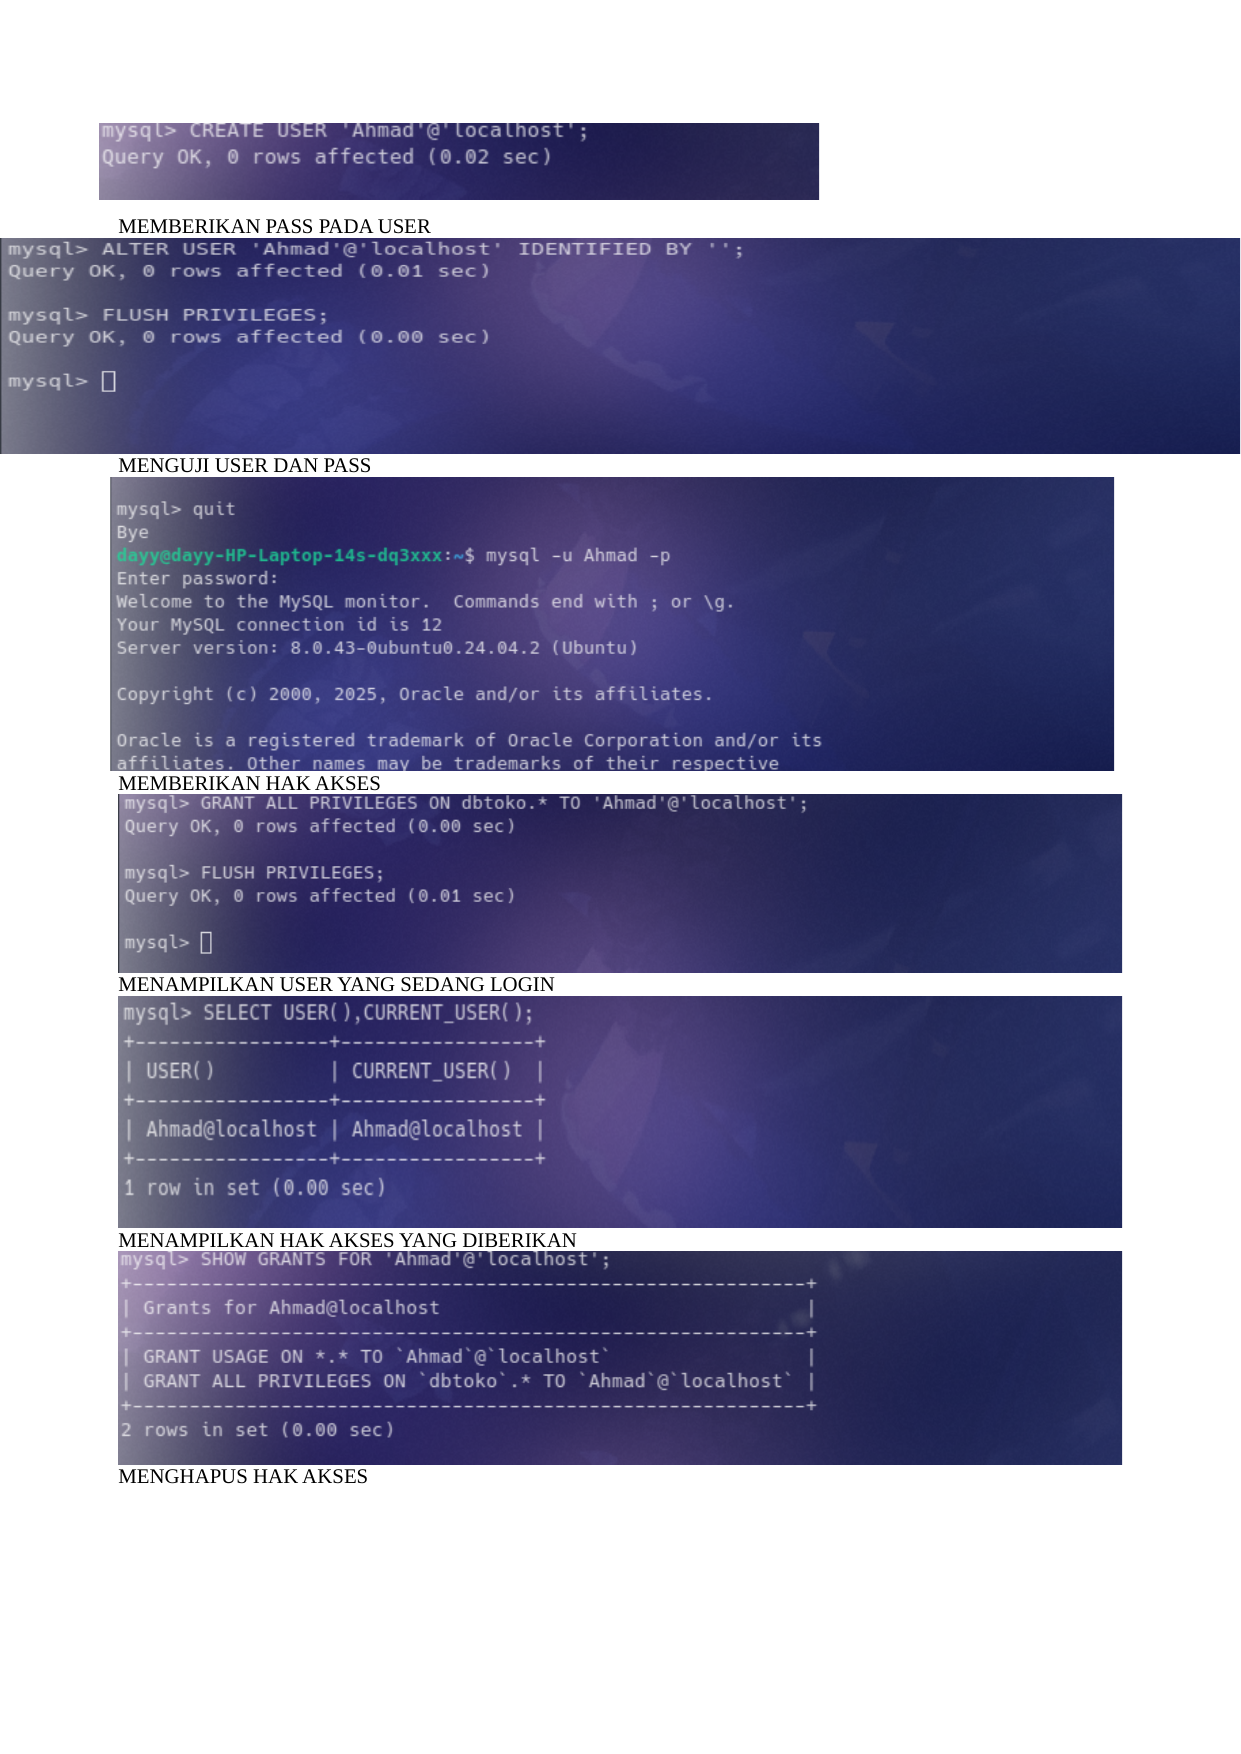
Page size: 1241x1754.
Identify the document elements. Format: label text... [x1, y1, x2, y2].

picture [118, 996, 1123, 1228]
picture [118, 1251, 1123, 1465]
text MENGHAPUS HAK AKSES [118, 1465, 1122, 1488]
text MENAMPILKAN USER YANG SEDANG LOGIN [118, 973, 1122, 996]
text MENGUJI USER DAN PASS [118, 454, 1122, 477]
picture [99, 123, 820, 200]
text MENAMPILKAN HAK AKSES YANG DIBERIKAN [118, 1228, 1122, 1251]
picture [110, 477, 1115, 771]
text MEMBERIKAN PASS PADA USER [118, 214, 1122, 238]
picture [118, 794, 1123, 973]
picture [0, 238, 1241, 454]
